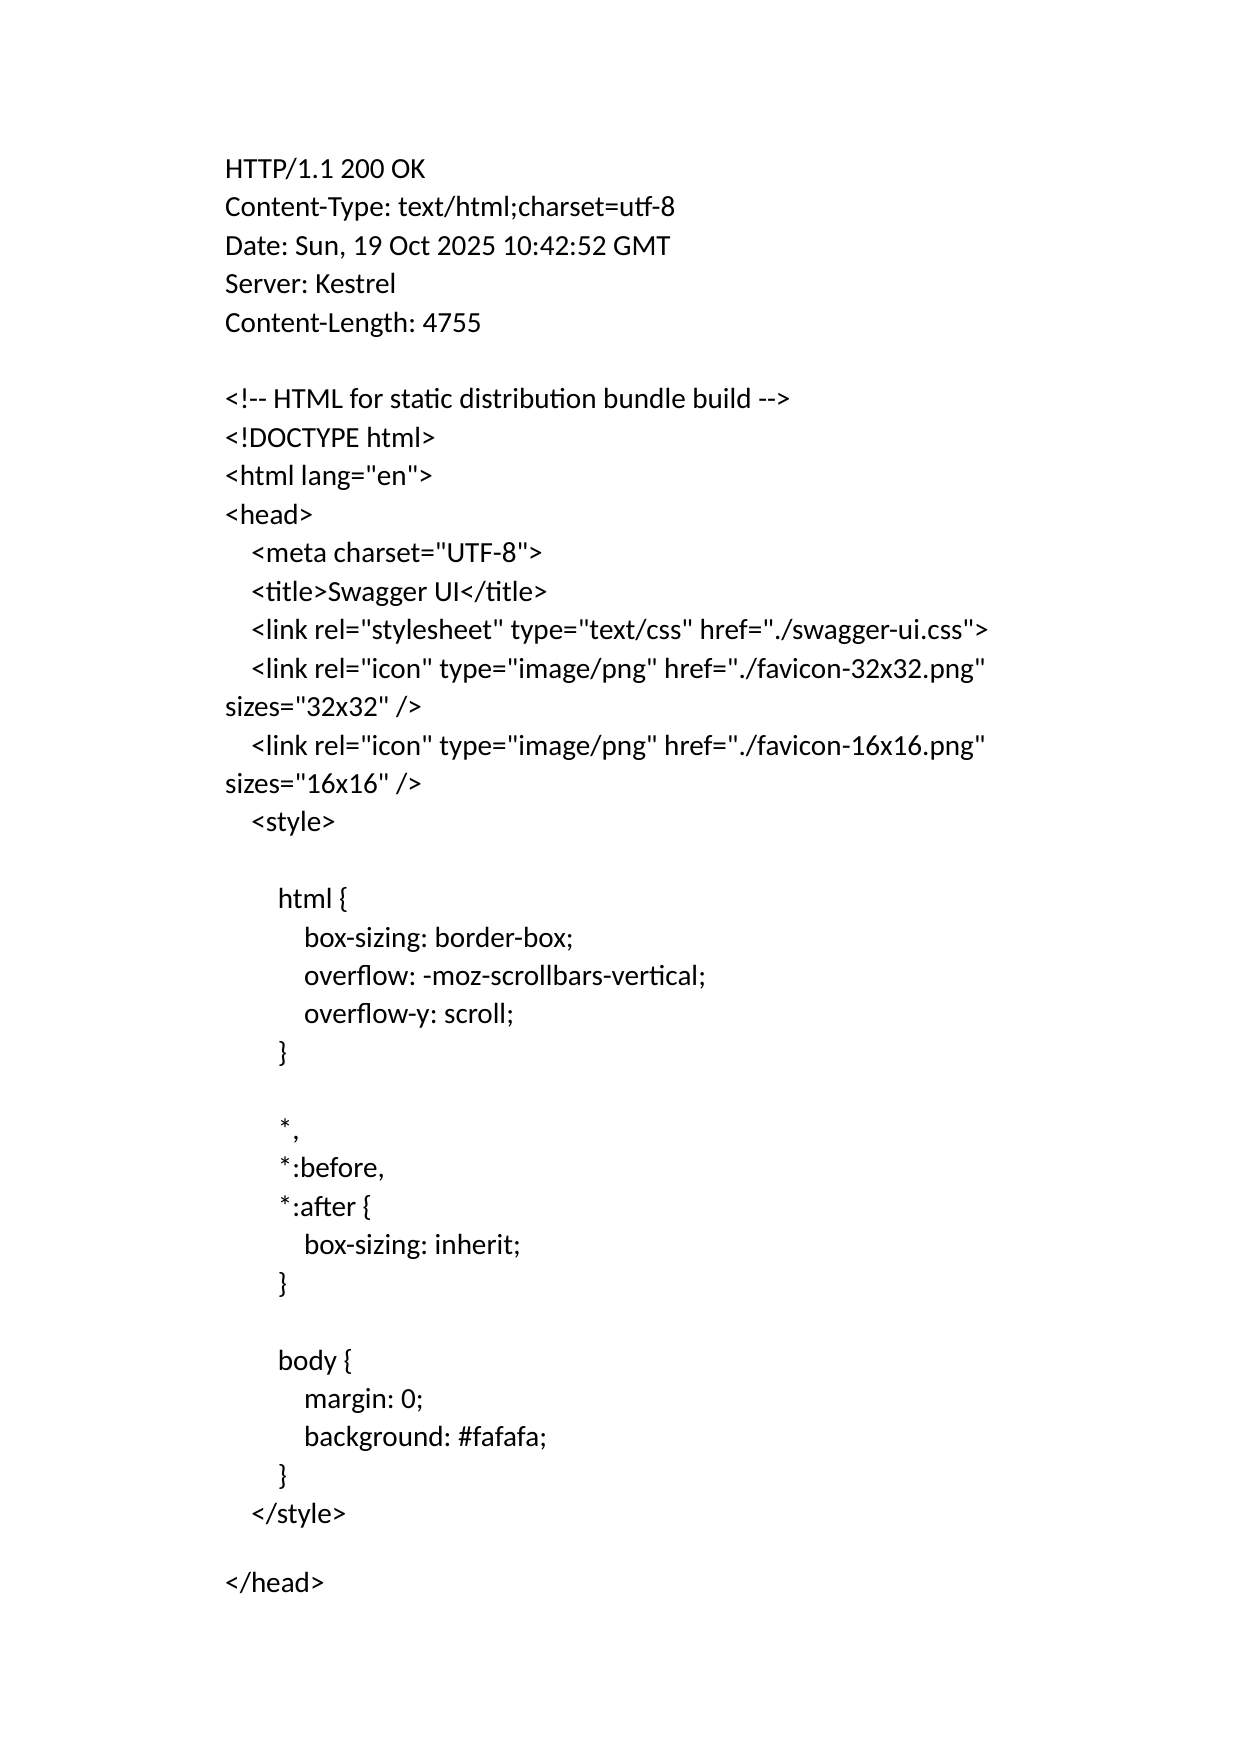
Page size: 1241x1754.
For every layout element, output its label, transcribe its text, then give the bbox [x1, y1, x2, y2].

list Content-Length: 4755 [225, 304, 1090, 339]
list Server: Kestrel [225, 265, 1090, 301]
list *:after { [225, 1188, 1090, 1223]
list <link rel="icon" type="image/png" href="./favicon-16x16.png" sizes="16x16" /> [225, 727, 1090, 801]
list overflow-y: scroll; [225, 996, 1090, 1031]
list Content-Type: text/html;charset=utf-8 [225, 188, 1090, 224]
list <!DOCTYPE html> [225, 419, 1090, 455]
list <link rel="stylesheet" type="text/css" href="./swagger-ui.css"> [225, 611, 1090, 647]
list box-sizing: inherit; [225, 1226, 1090, 1262]
list margin: 0; [225, 1380, 1090, 1416]
list </head> [225, 1564, 1090, 1599]
list } [225, 1265, 1090, 1300]
list <style> [225, 803, 1090, 839]
list background: #fafafa; [225, 1418, 1090, 1454]
list <head> [225, 496, 1090, 532]
list box-sizing: border-box; [225, 919, 1090, 954]
list *, [225, 1111, 1090, 1147]
list html { [225, 880, 1090, 916]
list } [225, 1457, 1090, 1492]
list overflow: -moz-scrollbars-vertical; [225, 957, 1090, 993]
list } [225, 1034, 1090, 1070]
list HTTP/1.1 200 OK [225, 150, 1090, 186]
list body { [225, 1342, 1090, 1377]
list *:before, [225, 1149, 1090, 1185]
list <!-- HTML for static distribution bundle build --> [225, 381, 1090, 416]
list </style> [225, 1495, 1090, 1531]
list <link rel="icon" type="image/png" href="./favicon-32x32.png" sizes="32x32" /> [225, 650, 1090, 724]
list <html lang="en"> [225, 457, 1090, 493]
list <title>Swagger UI</title> [225, 573, 1090, 608]
list <meta charset="UTF-8"> [225, 534, 1090, 570]
list Date: Sun, 19 Oct 2025 10:42:52 GMT [225, 227, 1090, 262]
